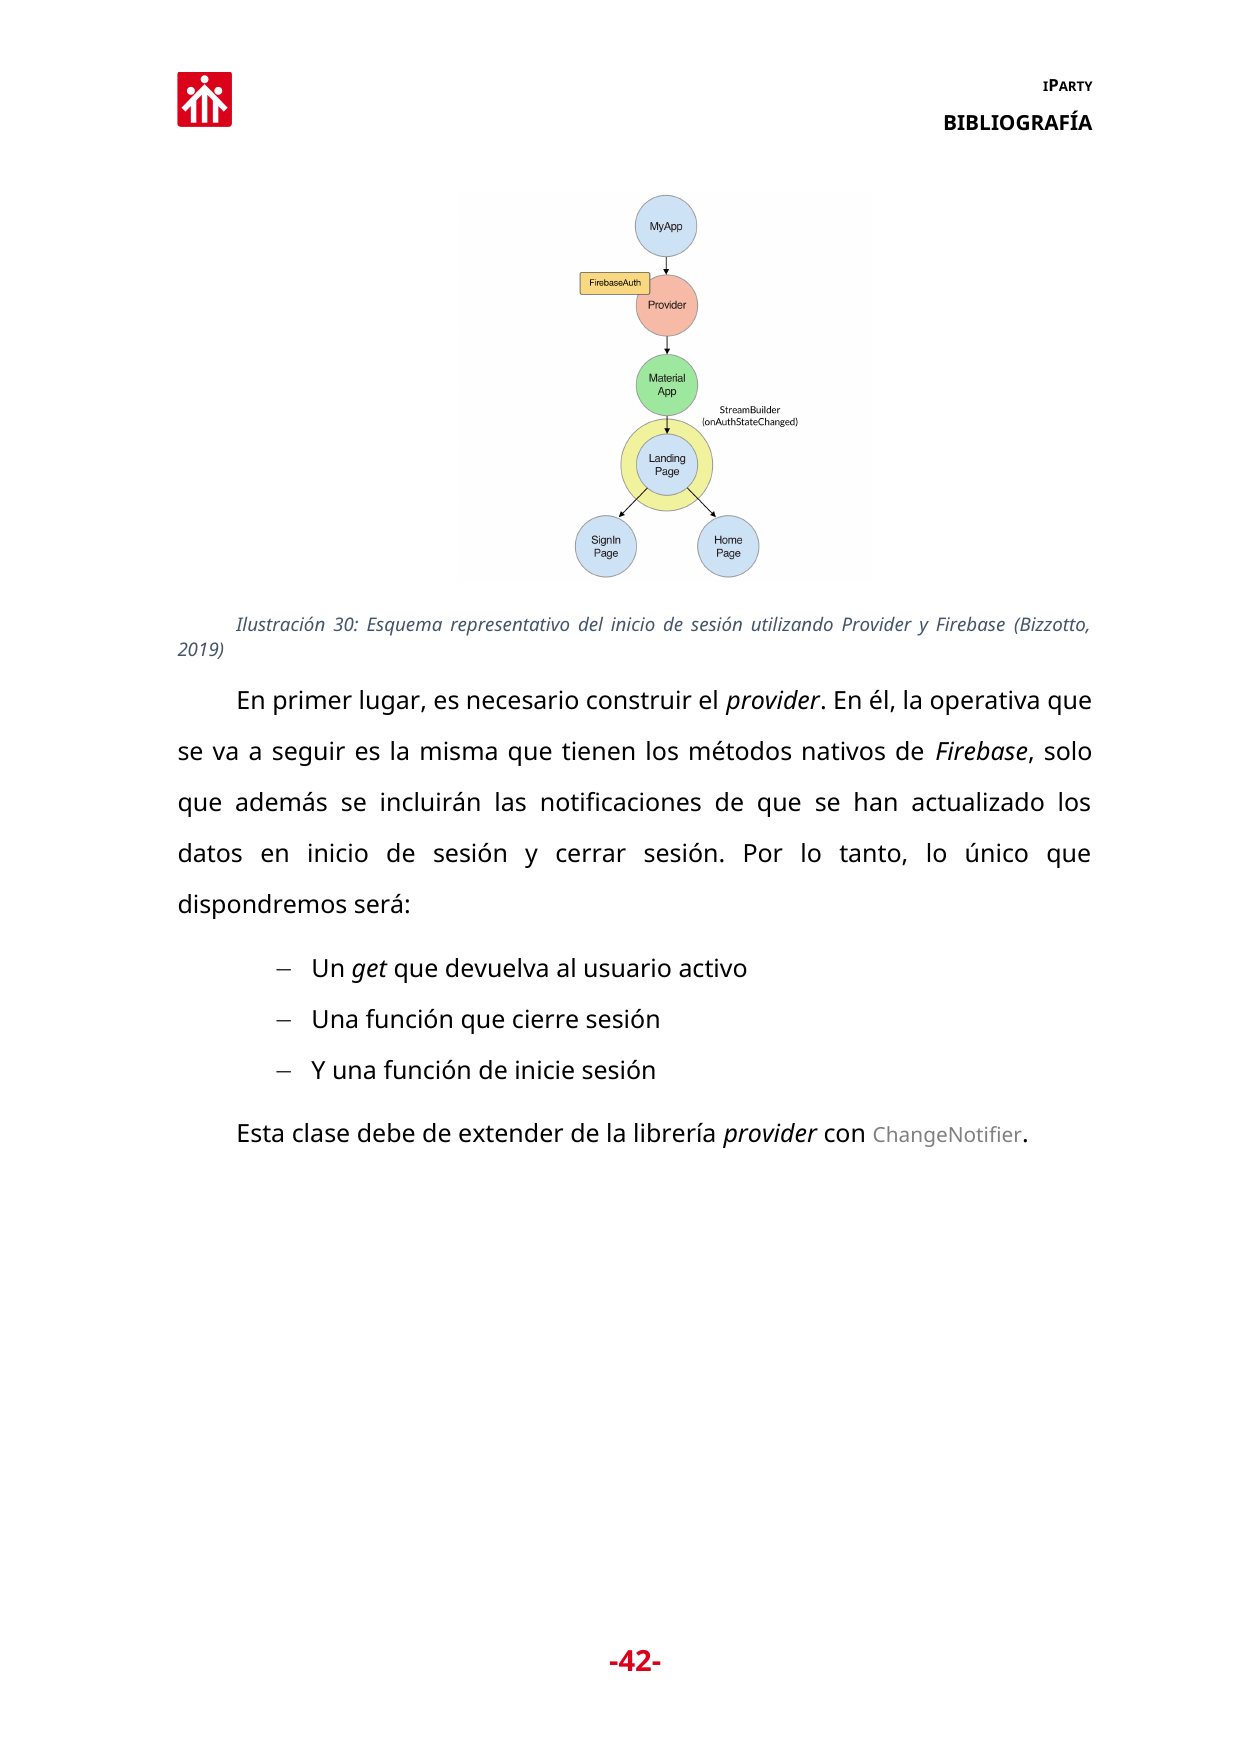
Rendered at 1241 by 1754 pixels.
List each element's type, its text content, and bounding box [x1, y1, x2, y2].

list Una función que cierre sesión [274, 1001, 1092, 1036]
list Un get que devuelva al usuario activo [274, 950, 1092, 984]
picture [177, 72, 232, 127]
picture [457, 191, 872, 582]
list Y una función de inicie sesión [274, 1052, 1092, 1087]
text Esta clase debe de extender de la librería provider con ChangeNotifier. [177, 1116, 1092, 1150]
text Ilustración 30: Esquema representativo del inicio de sesión utilizando Provider y Firebase [177, 611, 1092, 662]
text En primer lugar, es necesario construir el provider. En él, la operativa que se va a seguir es la misma que tienen los métodos nativos de Firebase, solo que además se incluirán las notificaciones de que se han actualizado los datos en inicio de sesión y cerrar sesión. Por lo tanto, lo único que dispondremos será: [177, 683, 1092, 921]
